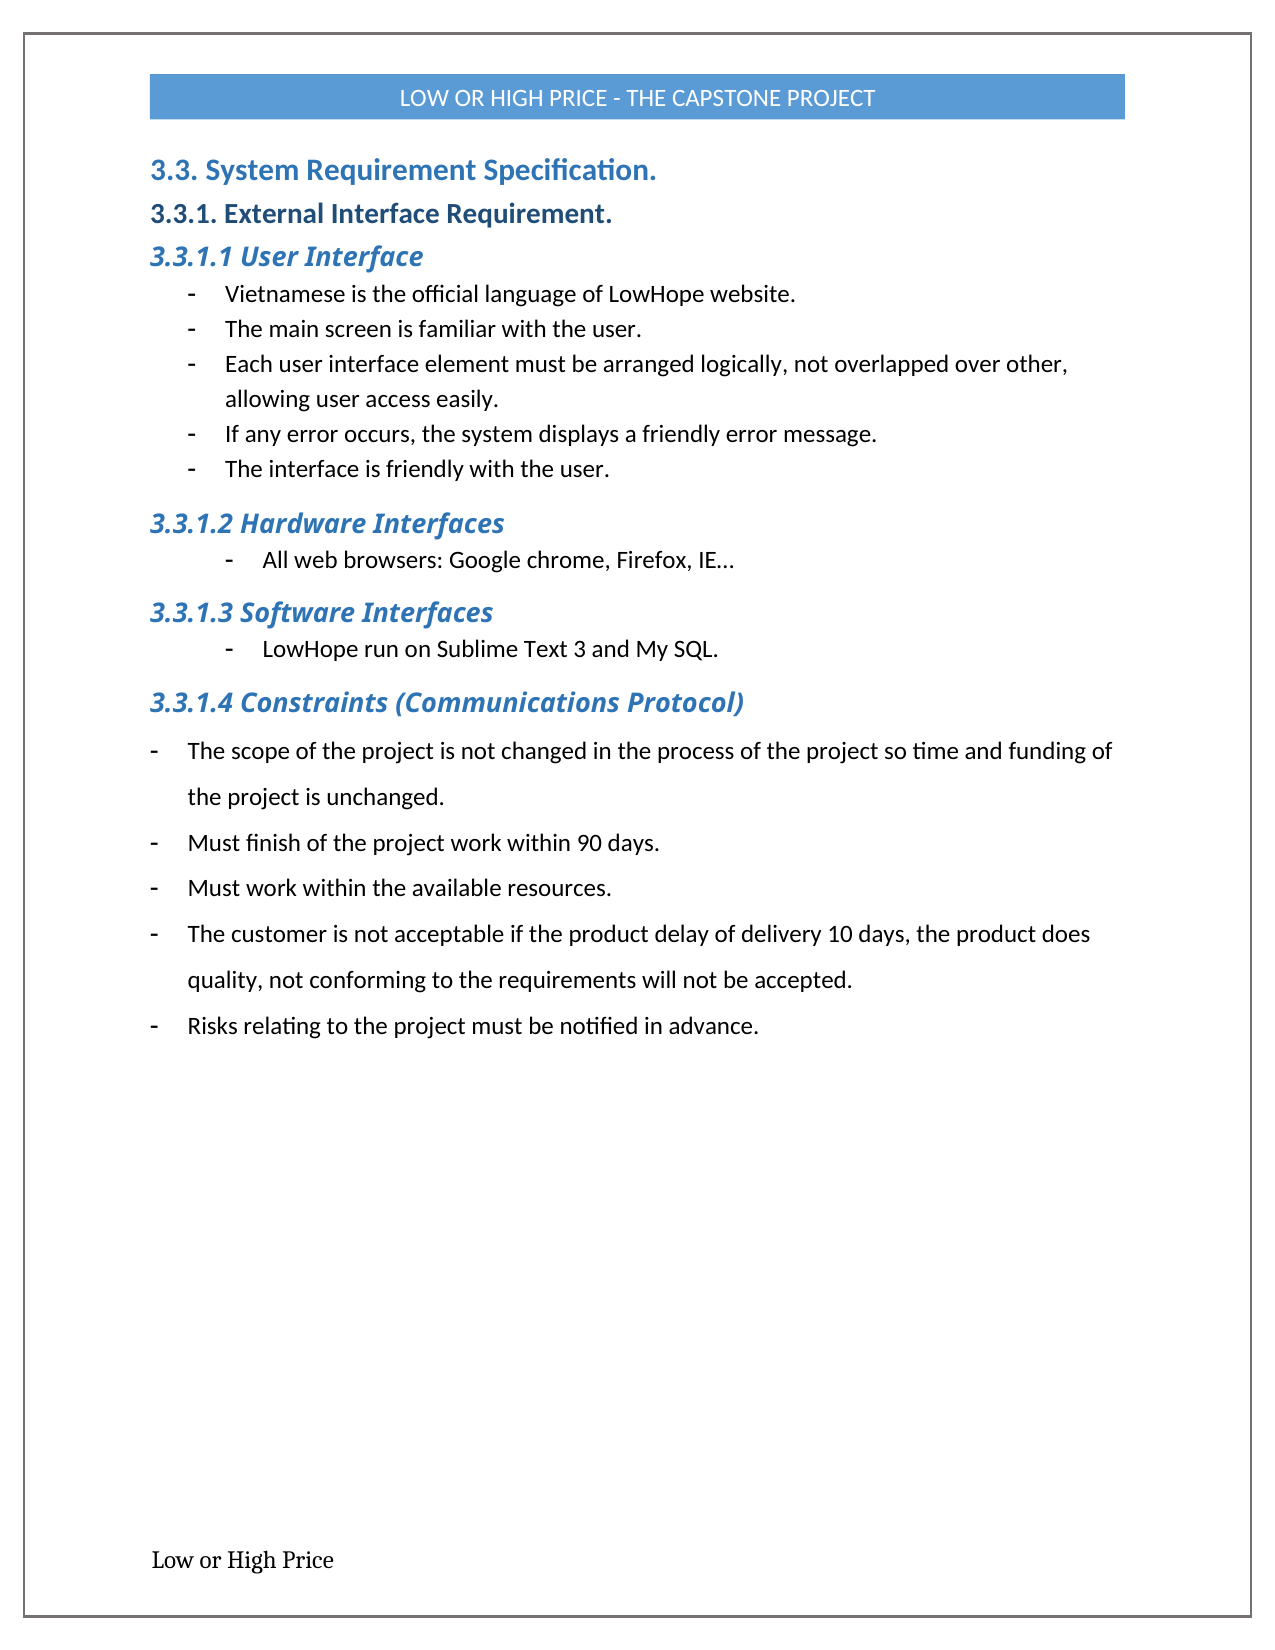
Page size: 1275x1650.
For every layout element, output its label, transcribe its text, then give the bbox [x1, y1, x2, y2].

list The customer is not acceptable if the product delay of delivery 10 days, the product does quality, not conforming to the requirements will not be accepted. [150, 918, 1125, 994]
subtitle 3.3. System Requirement Specification. [150, 150, 1125, 188]
subtitle 3.3.1. External Interface Requirement. [150, 195, 1125, 231]
list Risks relating to the project must be notified in advance. [150, 1010, 1125, 1040]
list The main screen is familiar with the user. [187, 313, 1125, 343]
subtitle 3.3.1.2 Hardware Interfaces [150, 504, 1125, 541]
list LowHope run on Sublime Text 3 and My SQL. [225, 633, 1125, 664]
list The scope of the project is not changed in the process of the project so time and funding of the project is unchanged. [150, 735, 1125, 812]
list Must finish of the project work within 90 days. [150, 827, 1125, 857]
list Vietnamese is the official language of LowHope website. [187, 278, 1125, 308]
list Must work within the available resources. [150, 873, 1125, 903]
list If any error occurs, the system displays a friendly error message. [187, 418, 1125, 448]
list Each user interface element must be arranged logically, not overlapped over other, allowing user access easily. [187, 348, 1125, 413]
list The interface is friendly with the user. [187, 453, 1125, 483]
list All web browsers: Google chrome, Firefox, IE… [225, 544, 1125, 575]
subtitle 3.3.1.4 Constraints (Communications Protocol) [150, 683, 1125, 720]
subtitle 3.3.1.1 User Interface [150, 238, 1125, 275]
subtitle 3.3.1.3 Software Interfaces [150, 594, 1125, 631]
